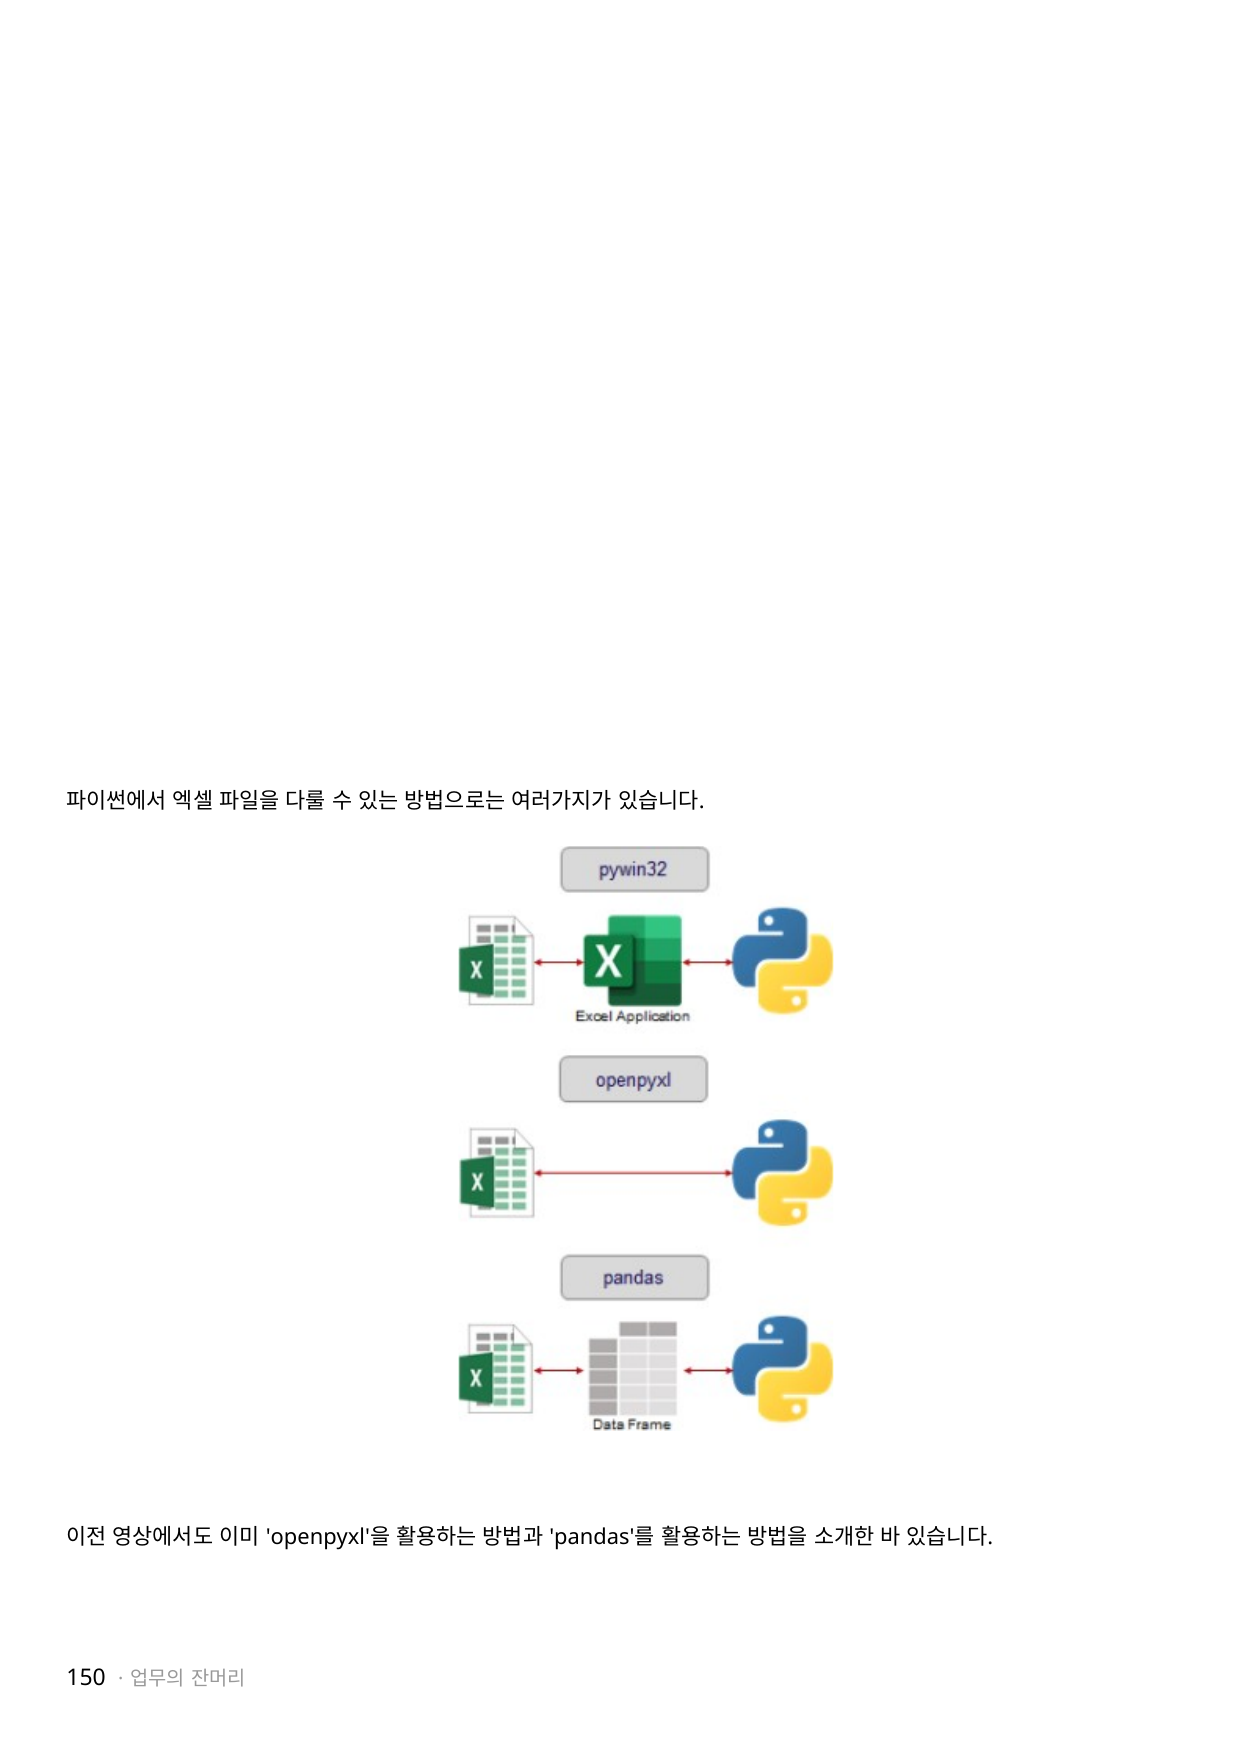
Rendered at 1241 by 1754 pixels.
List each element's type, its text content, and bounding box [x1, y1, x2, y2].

text 파이썬에서 엑셀 파일을 다룰 수 있는 방법으로는 여러가지가 있습니다. [66, 783, 1240, 815]
text 이전 영상에서도 이미 'openpyxl'을 활용하는 방법과 'pandas'를 활용하는 방법을 소개한 바 있습니다. [66, 1519, 1240, 1551]
picture [458, 846, 834, 1431]
